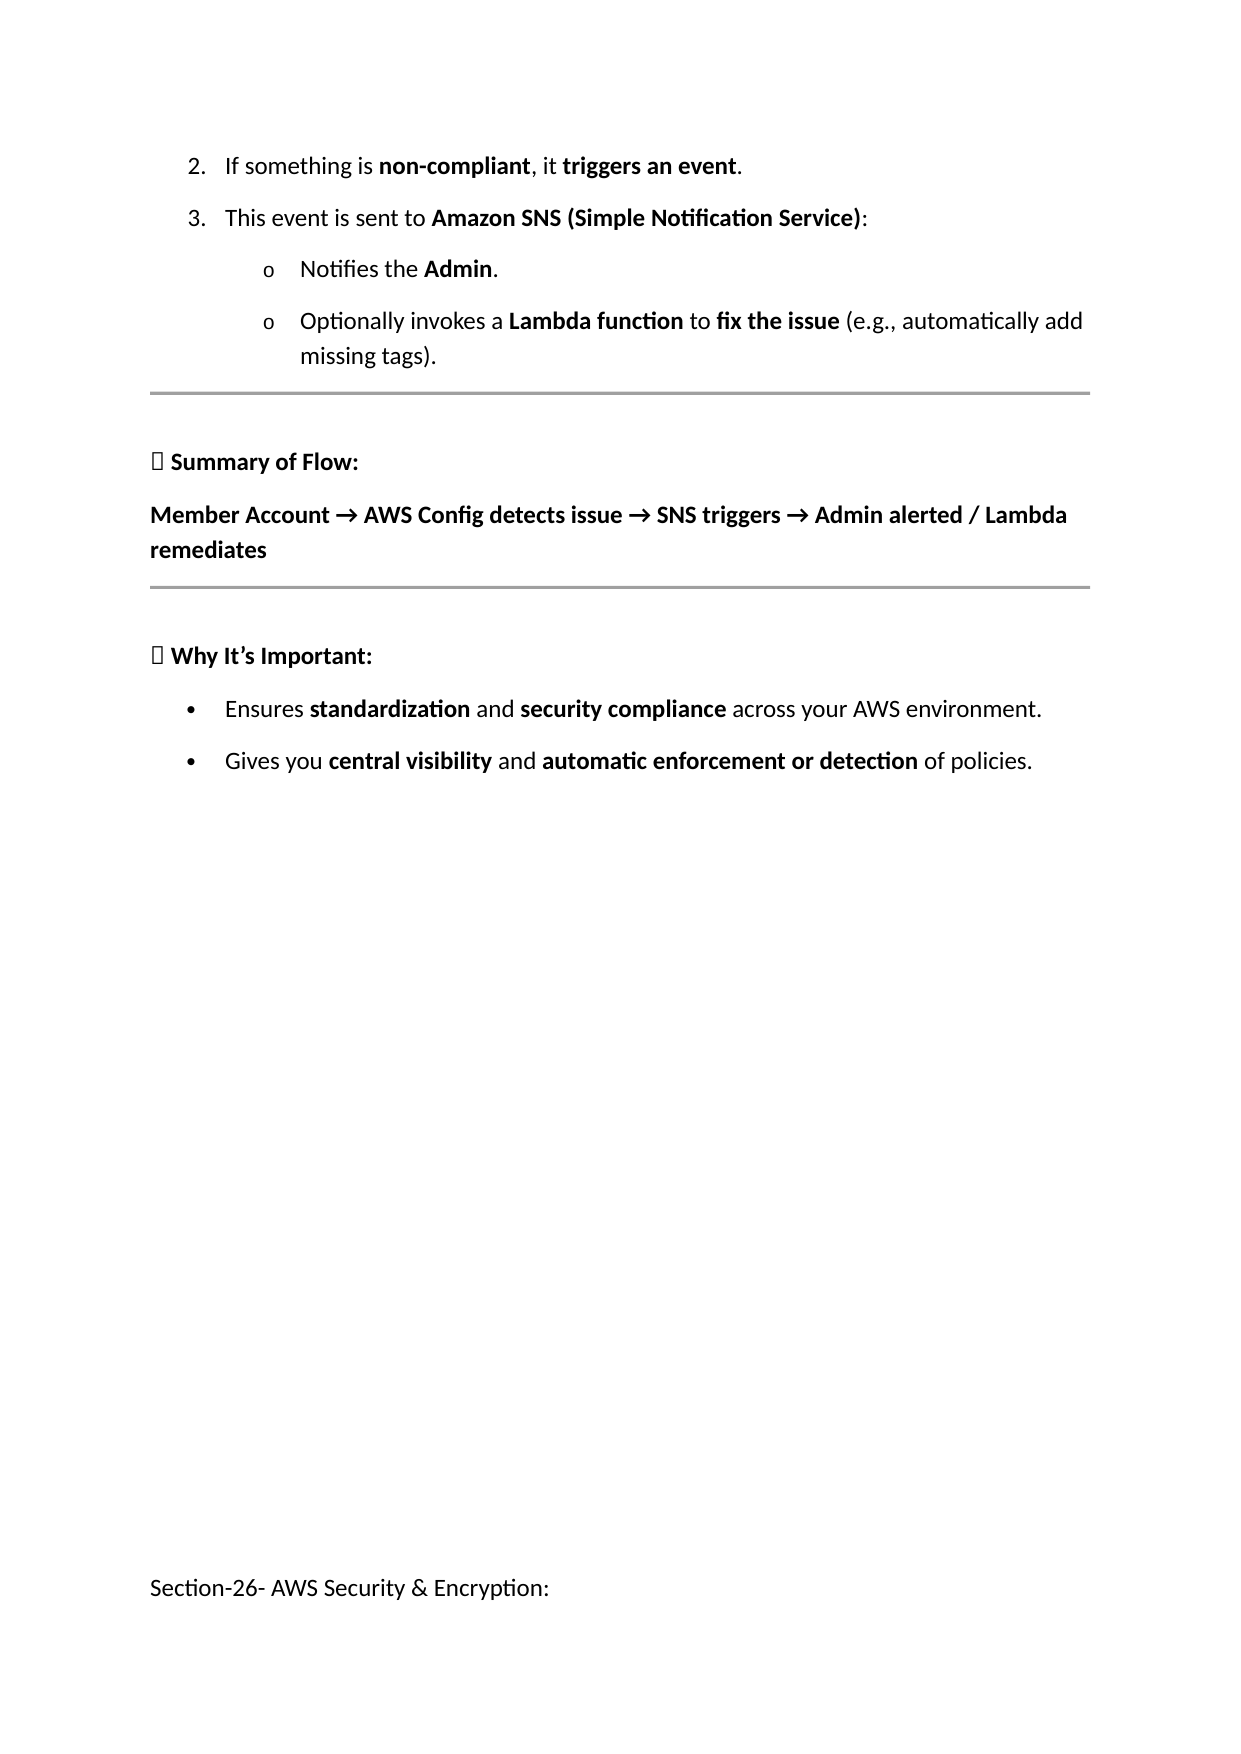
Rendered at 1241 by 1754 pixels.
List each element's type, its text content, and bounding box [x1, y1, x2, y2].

list Optionally invokes a Lambda function to fix the issue (e.g., automatically add missing tags). [262, 305, 1090, 371]
list Gives you central visibility and automatic enforcement or detection of policies. [187, 745, 1090, 776]
text Member Account → AWS Config detects issue → SNS triggers → Admin alerted / Lambda remediates [150, 499, 1090, 565]
list This event is sent to Amazon SNS (Simple Notification Service): [187, 202, 1090, 232]
text Section-26- AWS Security & Encryption: [150, 1572, 1090, 1602]
text 🔁 Summary of Flow: [150, 443, 1090, 477]
list Notifies the Admin. [262, 253, 1090, 284]
list If something is non-compliant, it triggers an event. [187, 150, 1090, 181]
text ✅ Why It’s Important: [150, 637, 1090, 672]
list Ensures standardization and security compliance across your AWS environment. [187, 693, 1090, 724]
